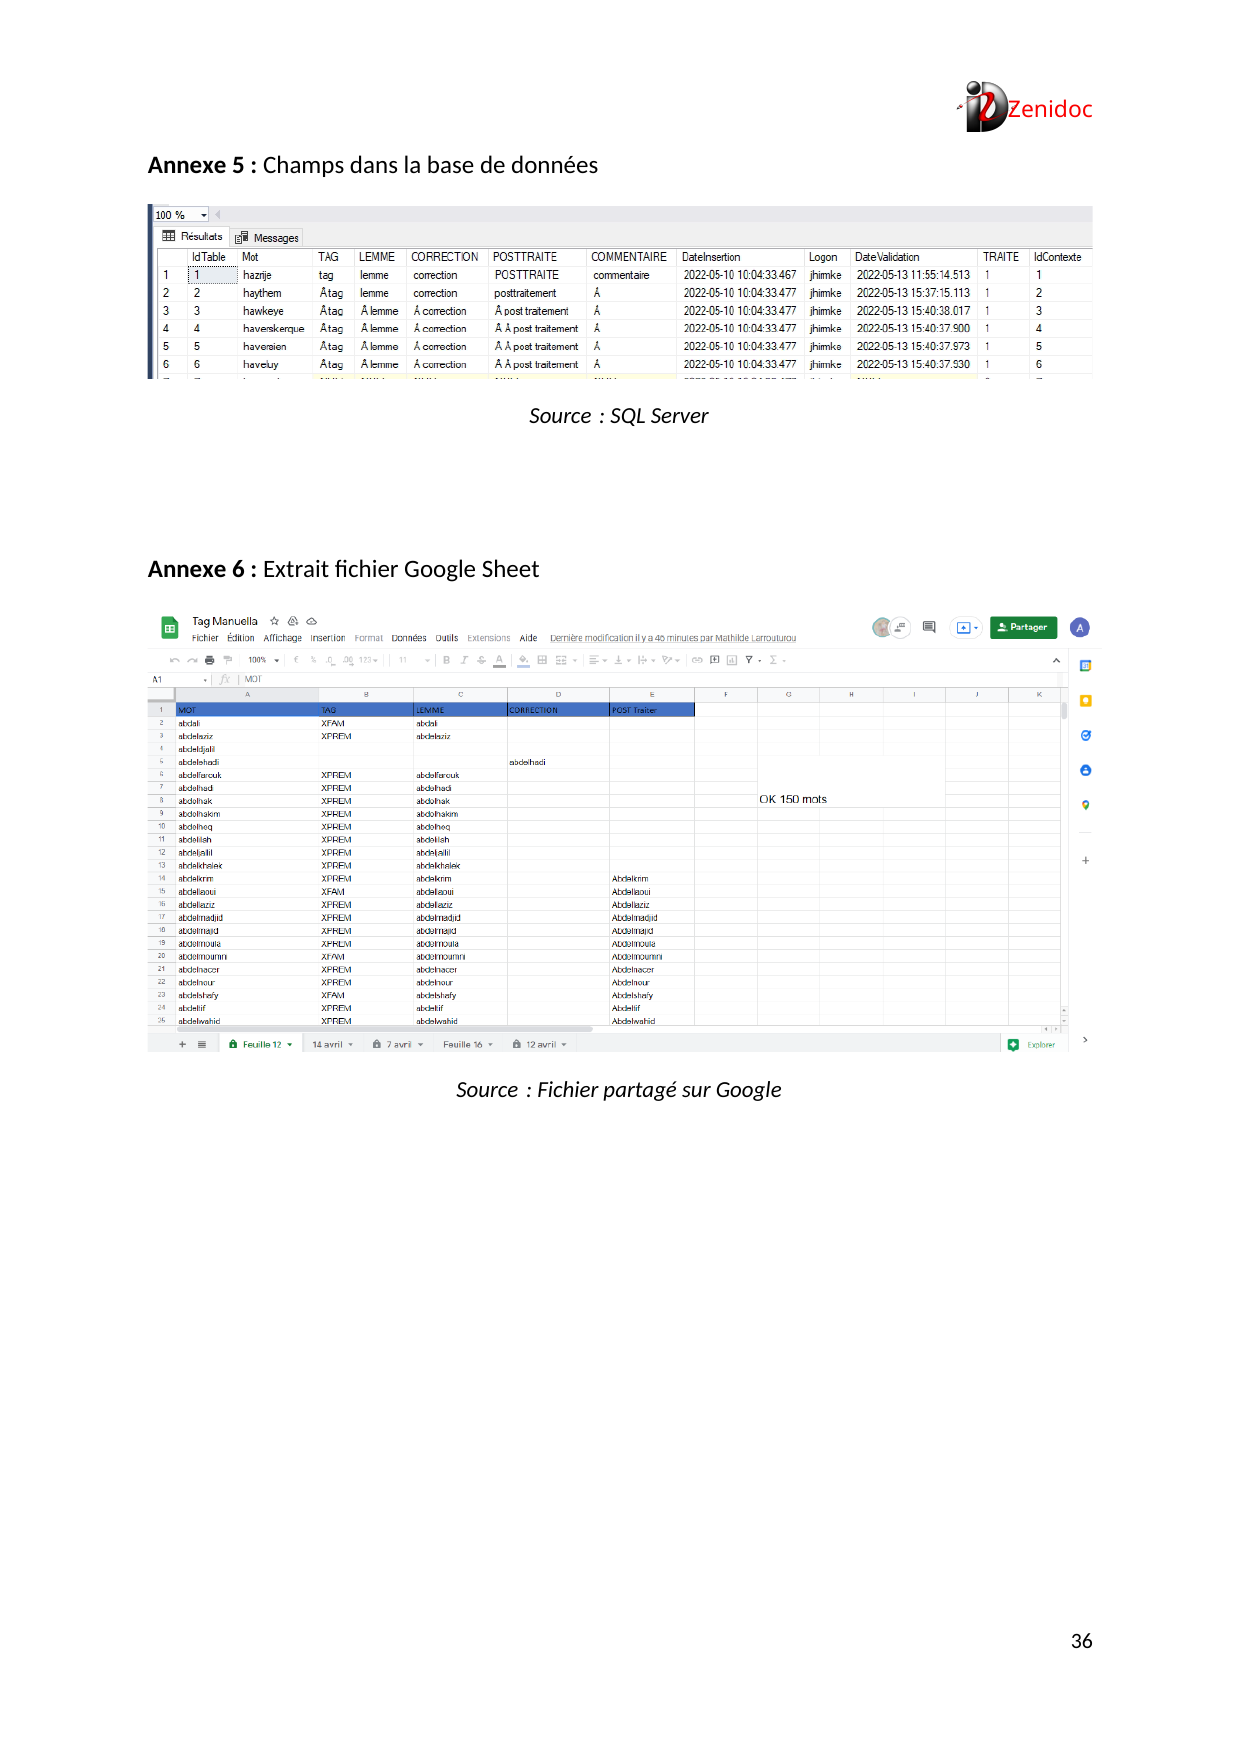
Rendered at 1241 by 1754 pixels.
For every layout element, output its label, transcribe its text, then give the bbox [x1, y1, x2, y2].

picture [147, 608, 1102, 1052]
text Annexe 6 : Extrait fichier Google Sheet [148, 553, 1093, 584]
text Annexe 5 : Champs dans la base de données [148, 149, 1093, 180]
picture [956, 81, 1018, 132]
picture [147, 204, 1093, 379]
text Source : SQL Server [148, 402, 1093, 430]
text Source : Fichier partagé sur Google [148, 1075, 1093, 1137]
picture [1011, 104, 1018, 115]
